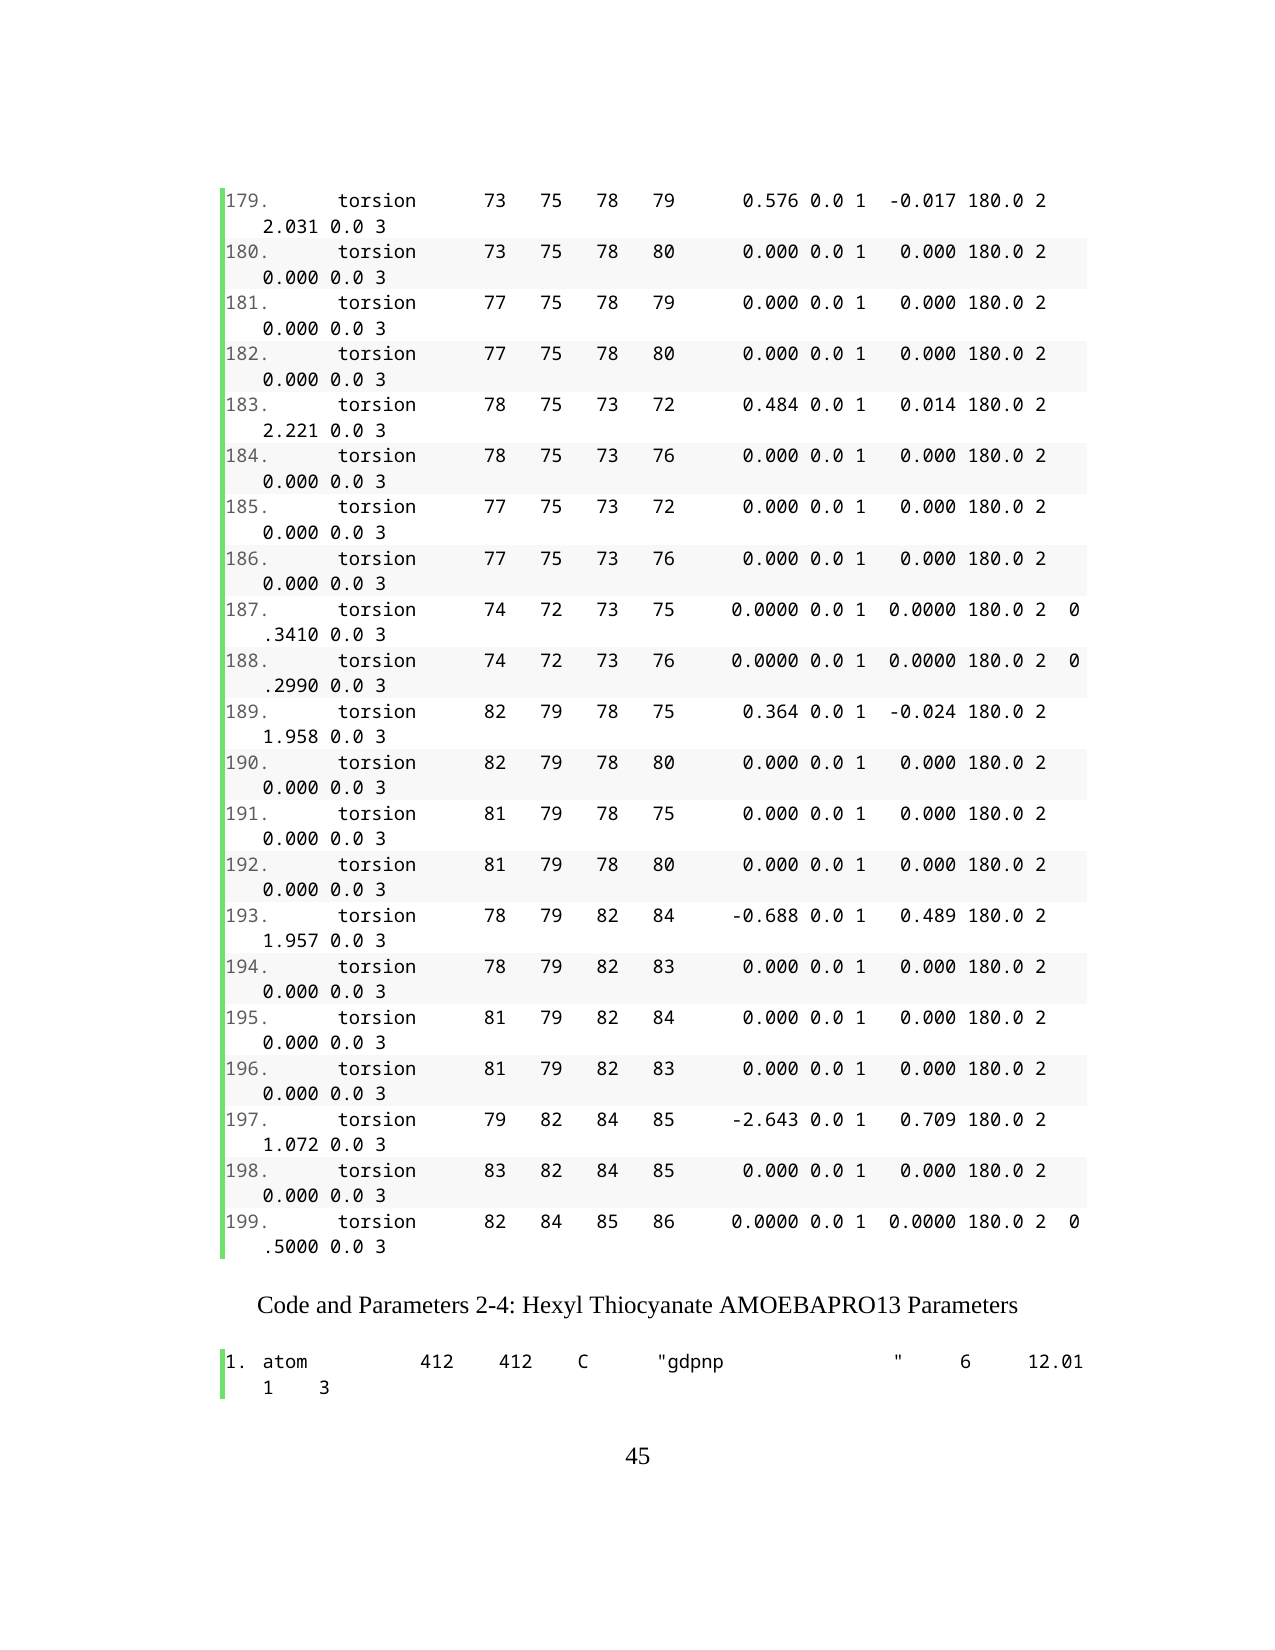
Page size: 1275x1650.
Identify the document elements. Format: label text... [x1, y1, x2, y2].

list torsion 82 79 78 75 0.364 0.0 1 -0.024 180.0 2 1.958 0.0 3 [225, 698, 1087, 749]
list torsion 73 75 78 79 0.576 0.0 1 -0.017 180.0 2 2.031 0.0 3 [220, 187, 1087, 238]
list torsion 78 79 82 83 0.000 0.0 1 0.000 180.0 2 0.000 0.0 3 [225, 953, 1087, 1004]
list torsion 73 75 78 80 0.000 0.0 1 0.000 180.0 2 0.000 0.0 3 [225, 238, 1087, 289]
list torsion 77 75 78 79 0.000 0.0 1 0.000 180.0 2 0.000 0.0 3 [225, 289, 1087, 341]
list torsion 82 84 85 86 0.0000 0.0 1 0.0000 180.0 2 0.5000 0.0 3 [225, 1208, 1087, 1259]
list torsion 77 75 78 80 0.000 0.0 1 0.000 180.0 2 0.000 0.0 3 [225, 341, 1087, 392]
list torsion 77 75 73 72 0.000 0.0 1 0.000 180.0 2 0.000 0.0 3 [225, 494, 1087, 545]
list torsion 77 75 73 76 0.000 0.0 1 0.000 180.0 2 0.000 0.0 3 [225, 545, 1087, 596]
list torsion 81 79 78 75 0.000 0.0 1 0.000 180.0 2 0.000 0.0 3 [225, 800, 1087, 851]
list torsion 78 79 82 84 -0.688 0.0 1 0.489 180.0 2 1.957 0.0 3 [225, 902, 1087, 953]
list torsion 81 79 82 83 0.000 0.0 1 0.000 180.0 2 0.000 0.0 3 [225, 1055, 1087, 1106]
list torsion 74 72 73 76 0.0000 0.0 1 0.0000 180.0 2 0.2990 0.0 3 [225, 647, 1087, 698]
list torsion 81 79 82 84 0.000 0.0 1 0.000 180.0 2 0.000 0.0 3 [225, 1004, 1087, 1055]
list torsion 74 72 73 75 0.0000 0.0 1 0.0000 180.0 2 0.3410 0.0 3 [225, 596, 1087, 647]
list torsion 78 75 73 76 0.000 0.0 1 0.000 180.0 2 0.000 0.0 3 [225, 443, 1087, 494]
list torsion 78 75 73 72 0.484 0.0 1 0.014 180.0 2 2.221 0.0 3 [225, 392, 1087, 443]
list torsion 79 82 84 85 -2.643 0.0 1 0.709 180.0 2 1.072 0.0 3 [225, 1106, 1087, 1157]
list torsion 82 79 78 80 0.000 0.0 1 0.000 180.0 2 0.000 0.0 3 [225, 749, 1087, 800]
list atom 412 412 C "gdpnp " 6 12.011 3 [220, 1348, 1087, 1399]
list torsion 81 79 78 80 0.000 0.0 1 0.000 180.0 2 0.000 0.0 3 [225, 851, 1087, 902]
subtitle Code and Parameters 2-4: Hexyl Thiocyanate AMOEBAPRO13 Parameters [187, 1291, 1087, 1319]
list torsion 83 82 84 85 0.000 0.0 1 0.000 180.0 2 0.000 0.0 3 [225, 1157, 1087, 1208]
